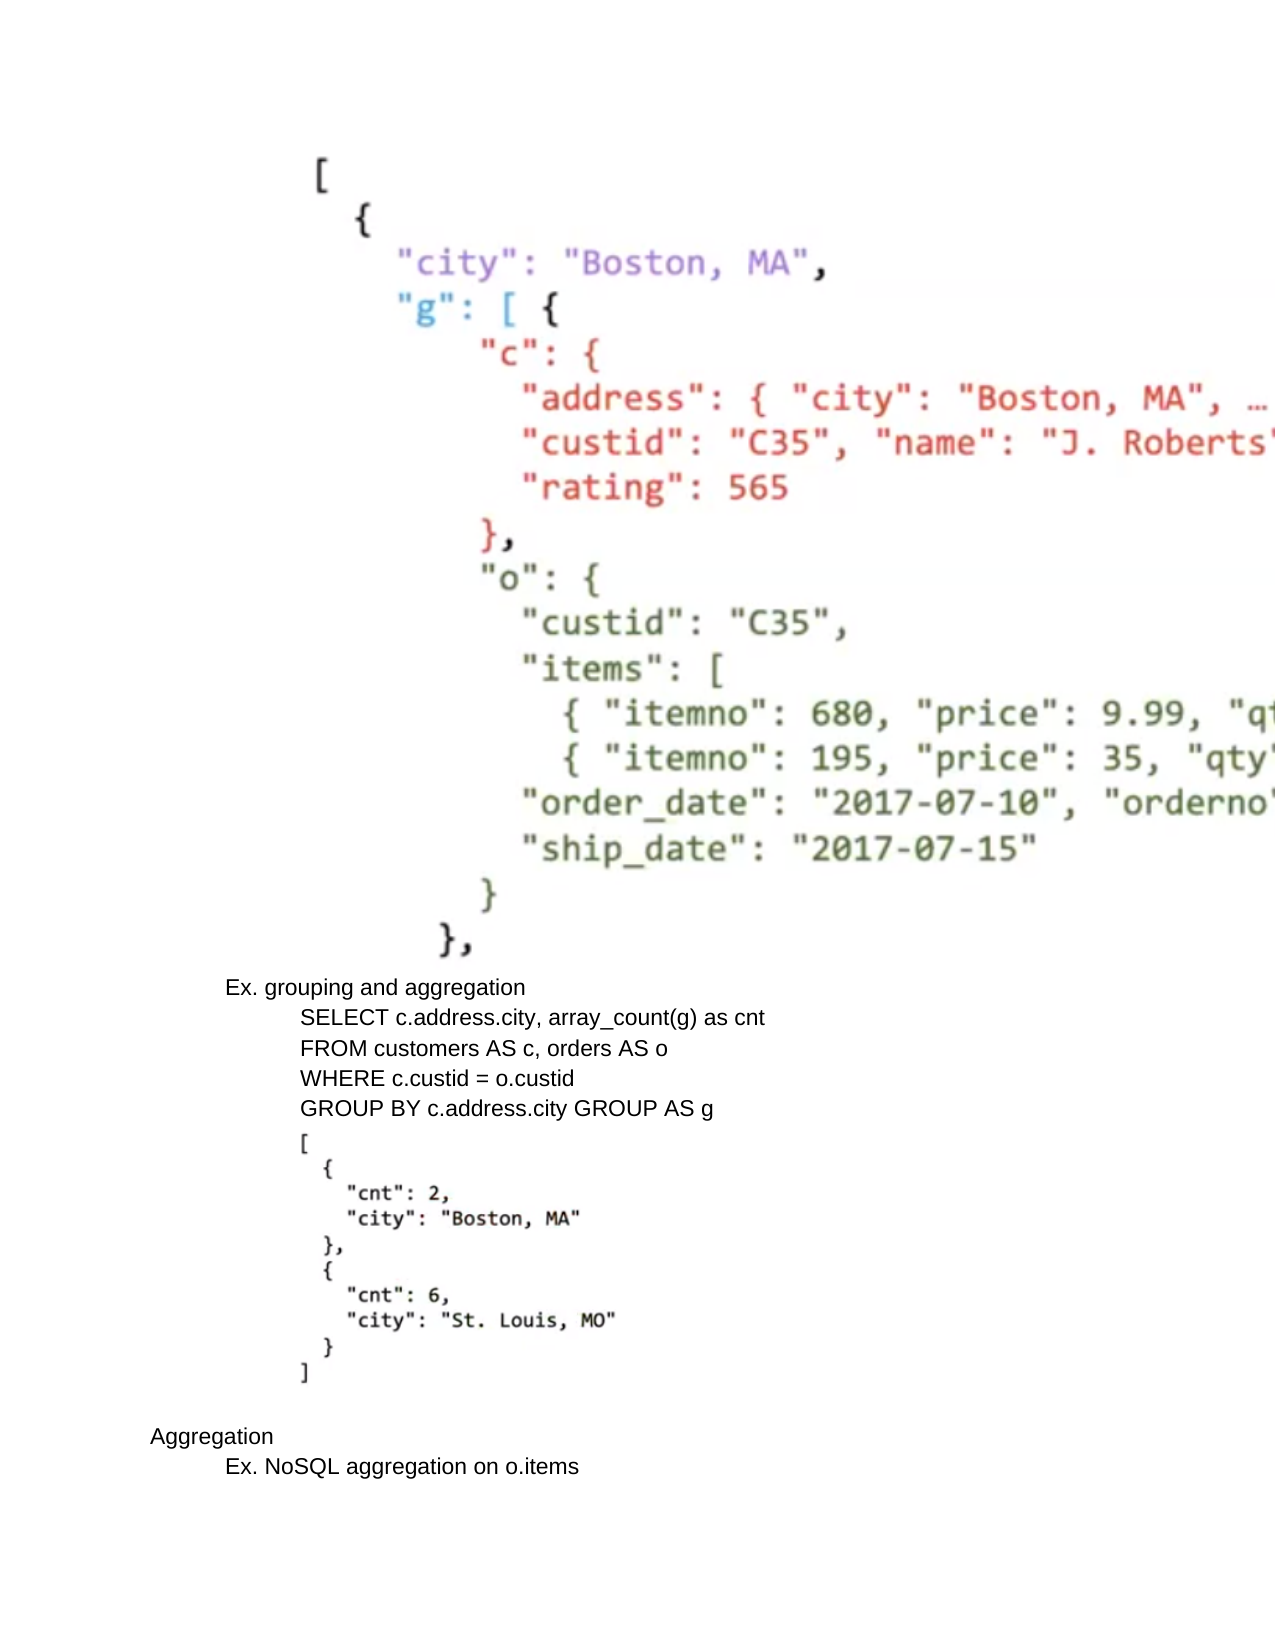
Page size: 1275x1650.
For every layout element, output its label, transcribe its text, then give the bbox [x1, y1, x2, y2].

picture [300, 150, 1275, 971]
text WHERE c.custid = o.custid [300, 1065, 1125, 1091]
text Ex. NoSQL aggregation on o.items [225, 1453, 1125, 1479]
text GROUP BY c.address.city GROUP AS g [300, 1095, 1125, 1121]
text FROM customers AS c, orders AS o [300, 1034, 1125, 1061]
picture [300, 1125, 617, 1389]
text SELECT c.address.city, array_count(g) as cnt [300, 1004, 1125, 1031]
text Ex. grouping and aggregation [225, 974, 1125, 1001]
text Aggregation [150, 1423, 1125, 1449]
